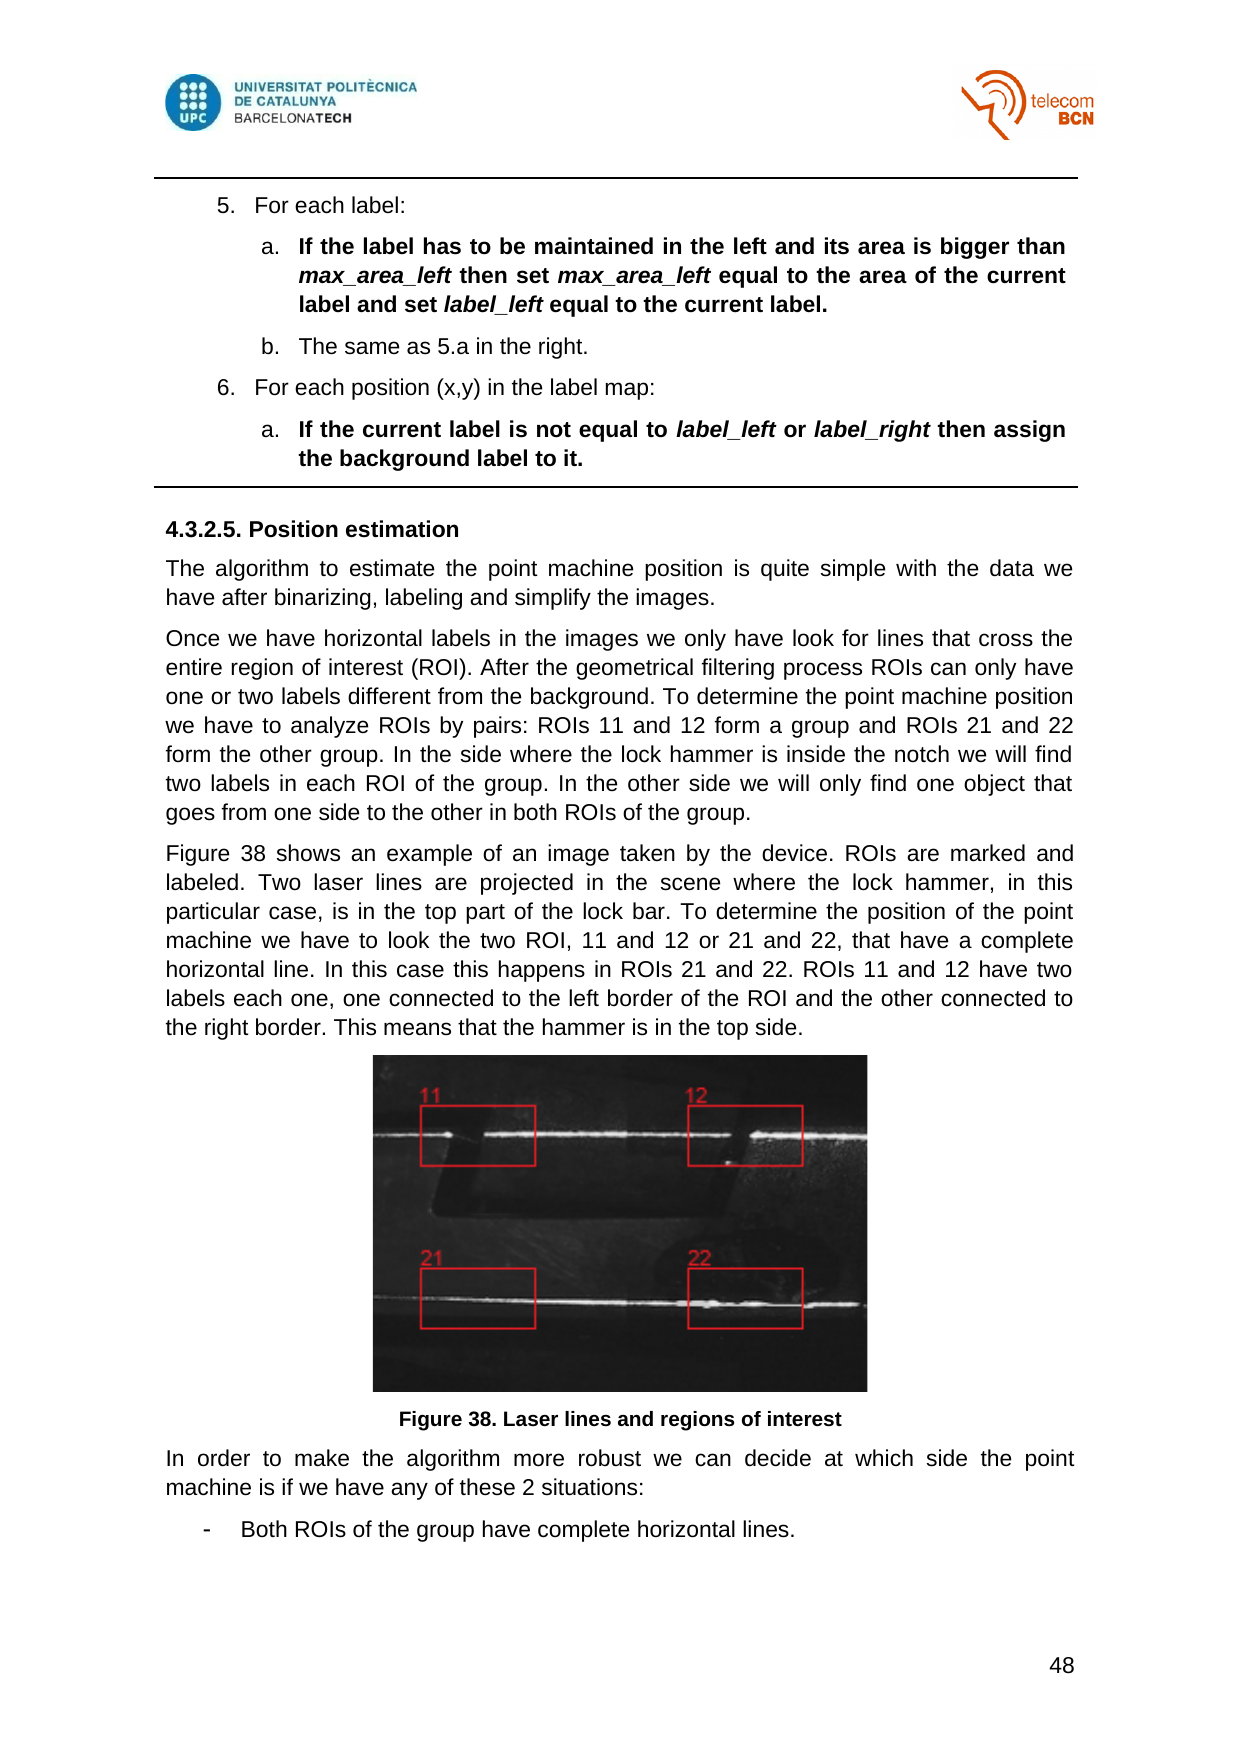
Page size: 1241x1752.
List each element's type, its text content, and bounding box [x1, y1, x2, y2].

text Figure 38 shows an example of an image taken by the device. ROIs are marked and labeled. Two laser lines are projected in the scene where the lock hammer, in this particular case, is in the top part of the lock bar. To determine the position of the point machine we have to look the two ROI, 11 and 12 or 21 and 22, that have a complete horizontal line. In this case this happens in ROIs 21 and 22. ROIs 11 and 12 have two labels each one, one connected to the left border of the ROI and the other connected to the right border. This means that the hammer is in the top side. [165, 840, 1075, 1040]
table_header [154, 179, 1078, 486]
list Both ROIs of the group have complete horizontal lines. [203, 1516, 1075, 1542]
picture [165, 74, 417, 131]
text In order to make the algorithm more robust we can decide at which side the point machine is if we have any of these 2 situations: [165, 1445, 1075, 1501]
subtitle Position estimation [165, 513, 1075, 542]
picture [952, 64, 1097, 140]
text Once we have horizontal labels in the images we only have look for lines that cross the entire region of interest (ROI). After the geometrical filtering process ROIs can only have one or two labels different from the background. To determine the point machine position we have to analyze ROIs by pairs: ROIs 11 and 12 form a group and ROIs 21 and 22 form the other group. In the side where the lock hammer is inside the notch we will find two labels in each ROI of the group. In the other side we will only find one object that goes from one side to the other in both ROIs of the group. [165, 625, 1075, 825]
text The algorithm to estimate the point machine position is quite simple with the data we have after binarizing, labeling and simplify the images. [165, 555, 1075, 610]
picture [372, 1055, 868, 1392]
